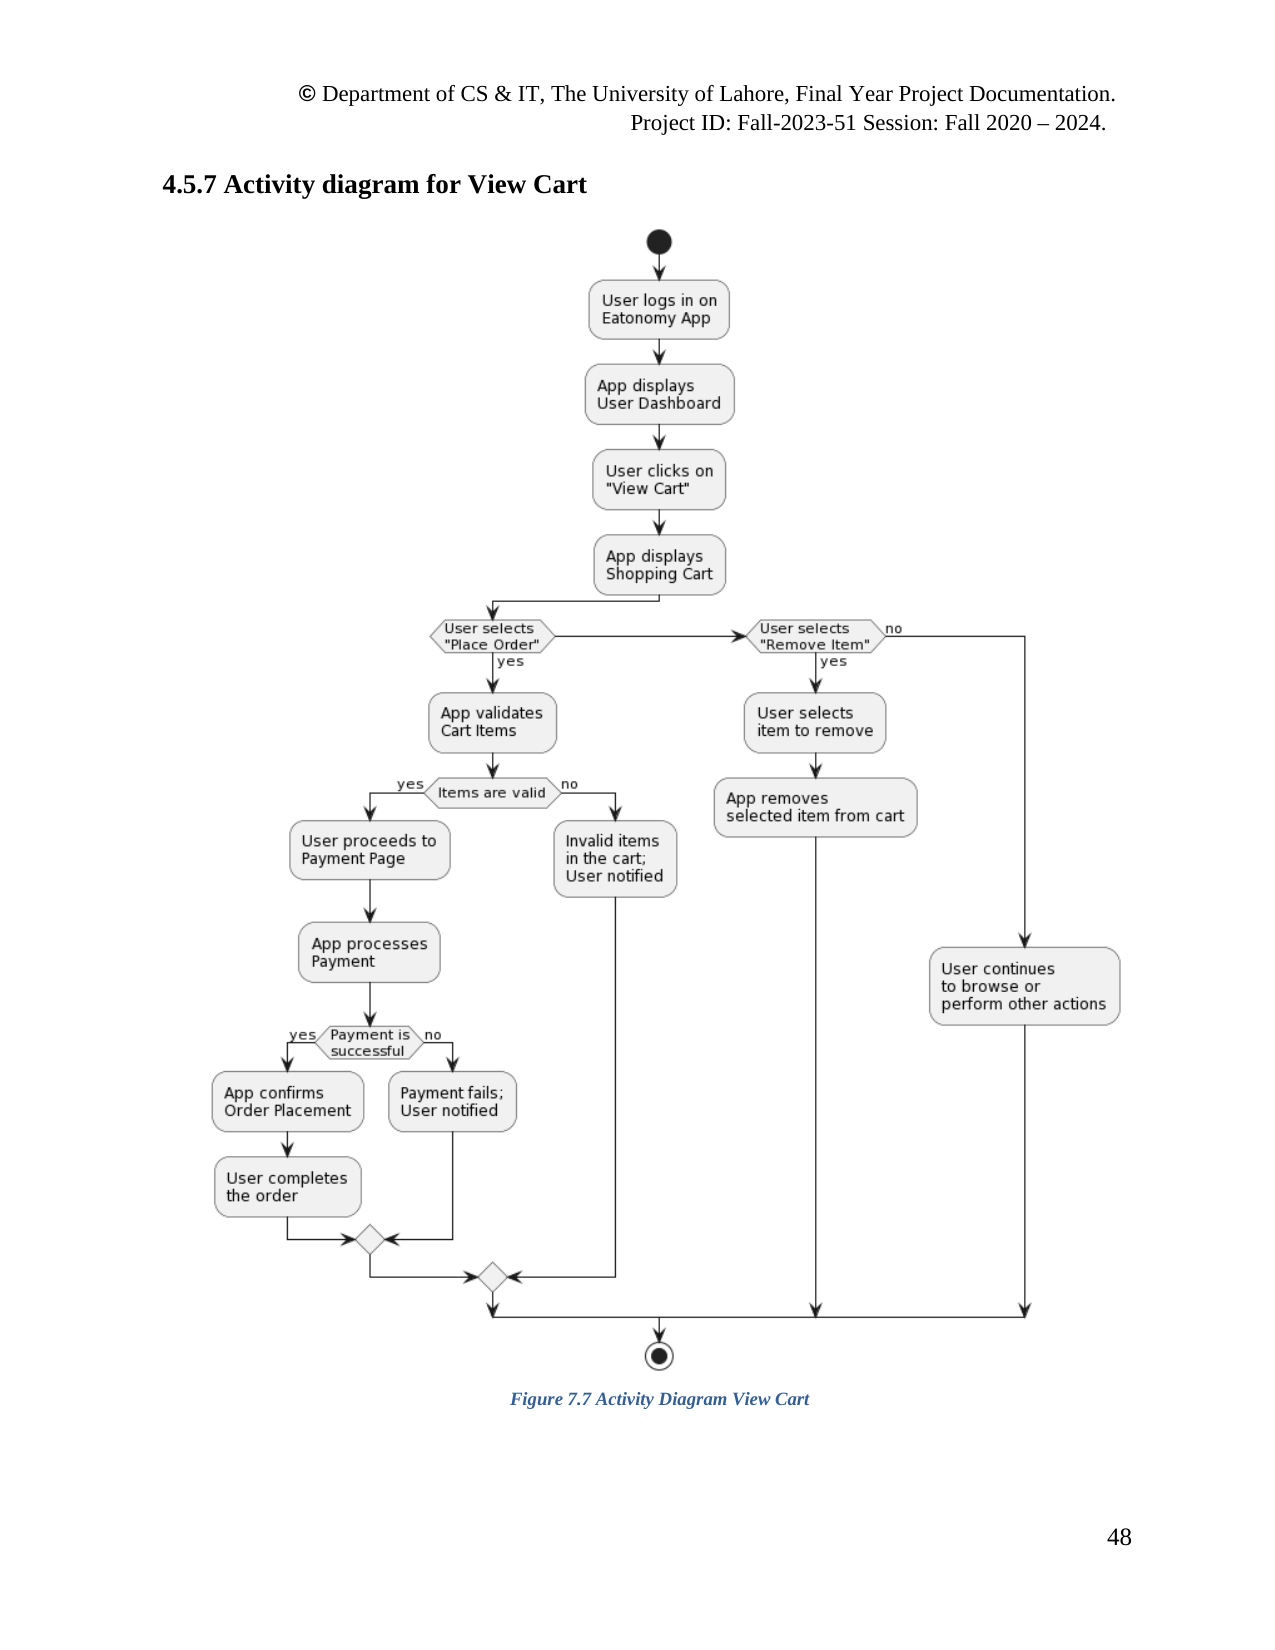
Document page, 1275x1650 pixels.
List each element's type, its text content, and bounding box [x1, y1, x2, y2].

subtitle Figure 7.7 Activity Diagram View Cart [187, 1388, 1132, 1409]
picture [198, 218, 1132, 1382]
subtitle 4.5.7 Activity diagram for View Cart [149, 168, 1132, 199]
